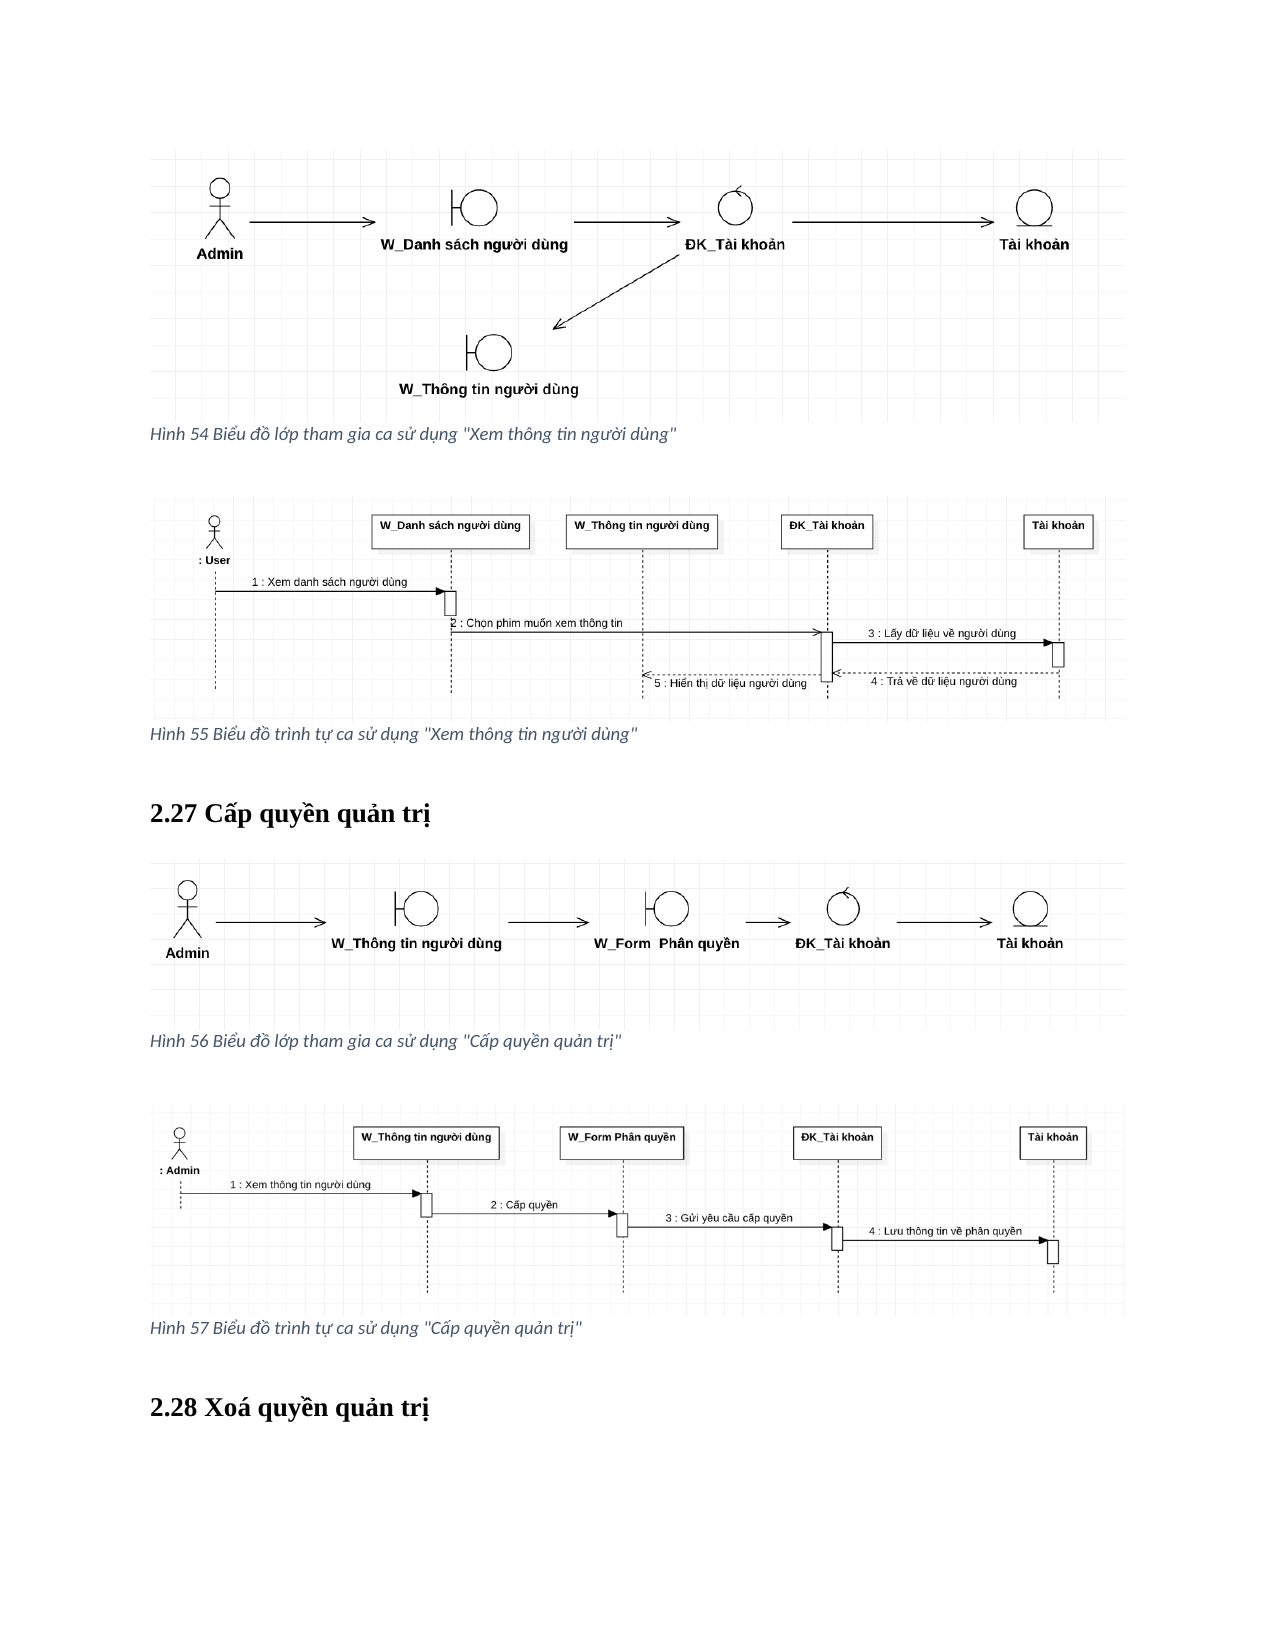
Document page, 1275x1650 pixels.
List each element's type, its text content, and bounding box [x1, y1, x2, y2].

text Hình 54 Biểu đồ lớp tham gia ca sử dụng "Xem thông tin người dùng" [150, 422, 1125, 445]
picture [150, 859, 1125, 1030]
picture [150, 496, 1125, 722]
picture [150, 150, 1125, 422]
text 2.27 Cấp quyền quản trị [150, 797, 1125, 828]
text Hình 56 Biểu đồ lớp tham gia ca sử dụng "Cấp quyền quản trị" [150, 1030, 1125, 1052]
text 2.28 Xoá quyền quản trị [150, 1391, 1125, 1422]
text Hình 57 Biểu đồ trình tự ca sử dụng "Cấp quyền quản trị" [150, 1316, 1125, 1339]
picture [150, 1104, 1125, 1316]
text Hình 55 Biểu đồ trình tự ca sử dụng "Xem thông tin người dùng" [150, 722, 1125, 745]
